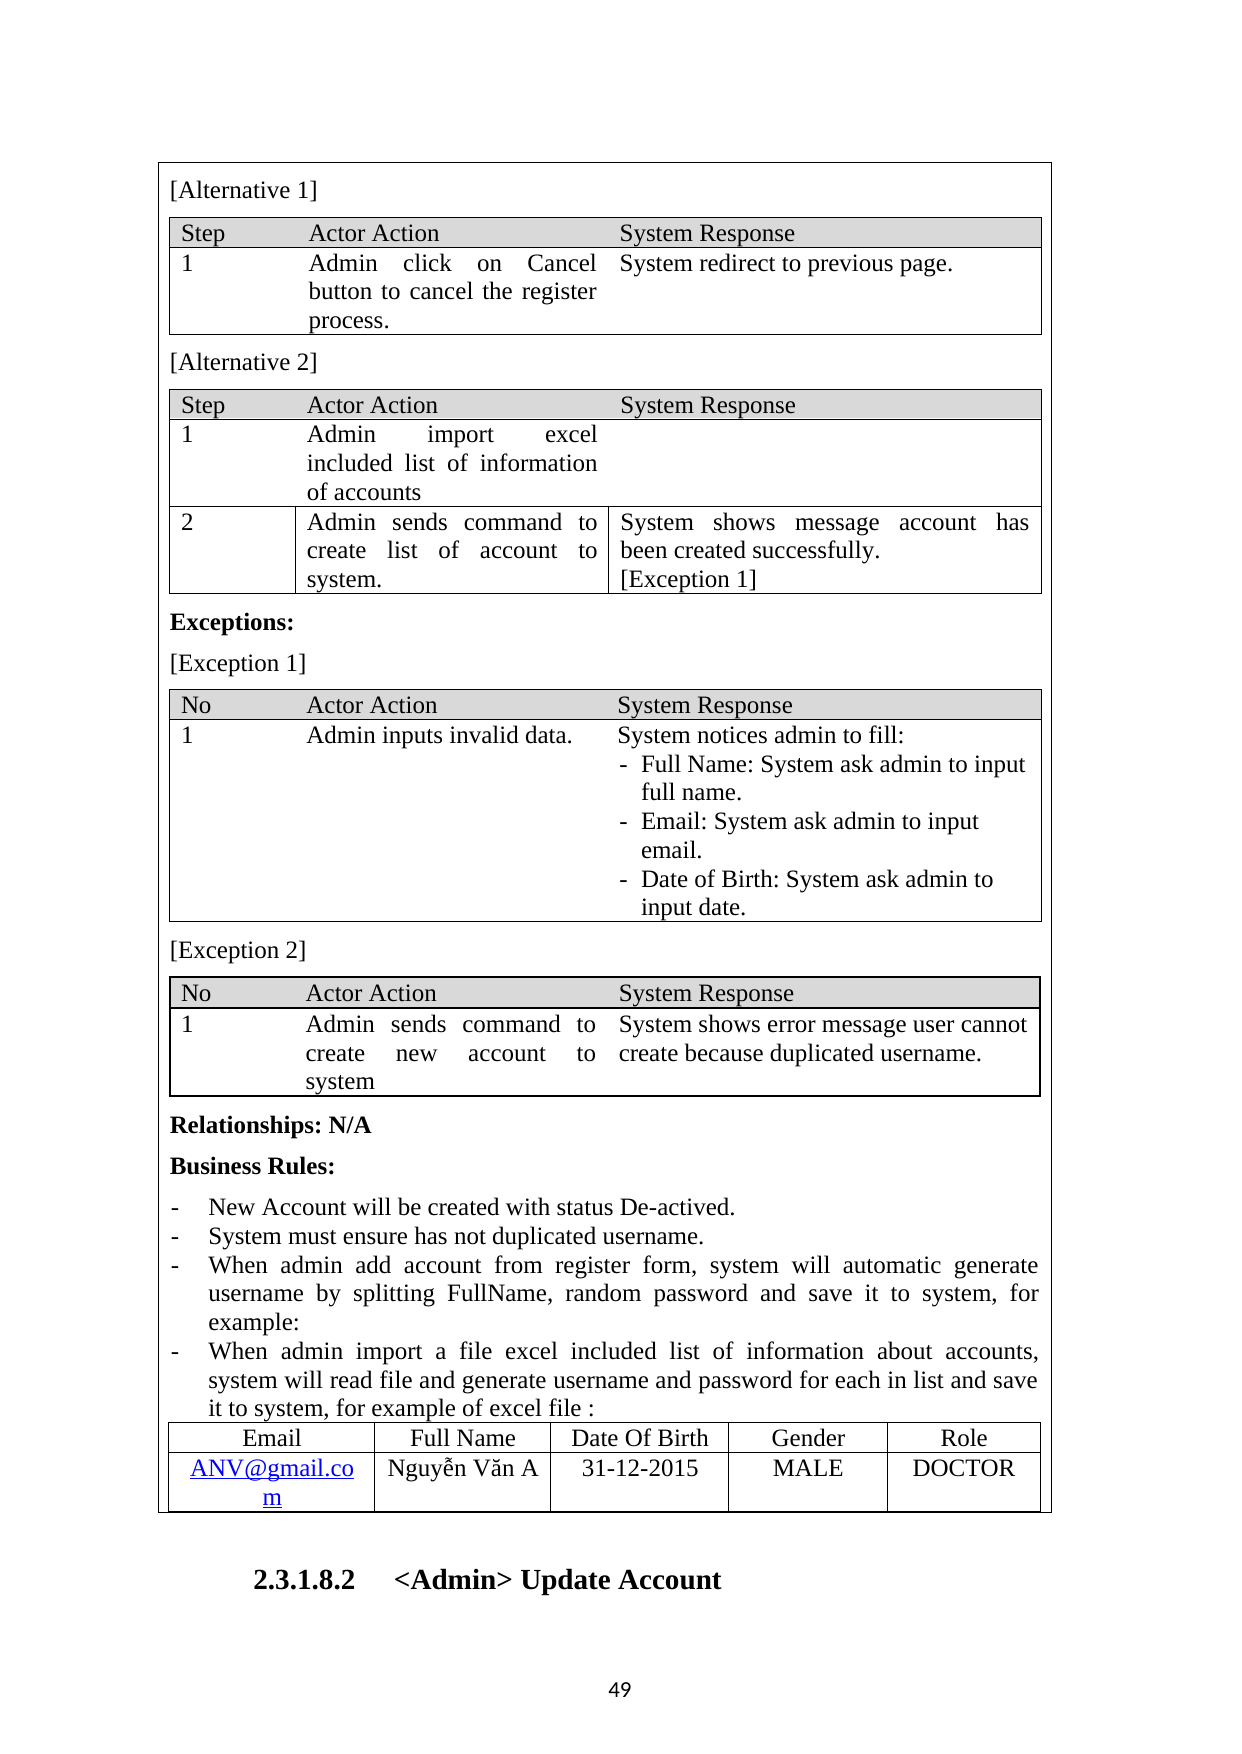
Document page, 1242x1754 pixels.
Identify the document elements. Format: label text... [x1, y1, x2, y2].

subtitle <Admin> Update Account [214, 1562, 1146, 1595]
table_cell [159, 163, 1051, 1512]
